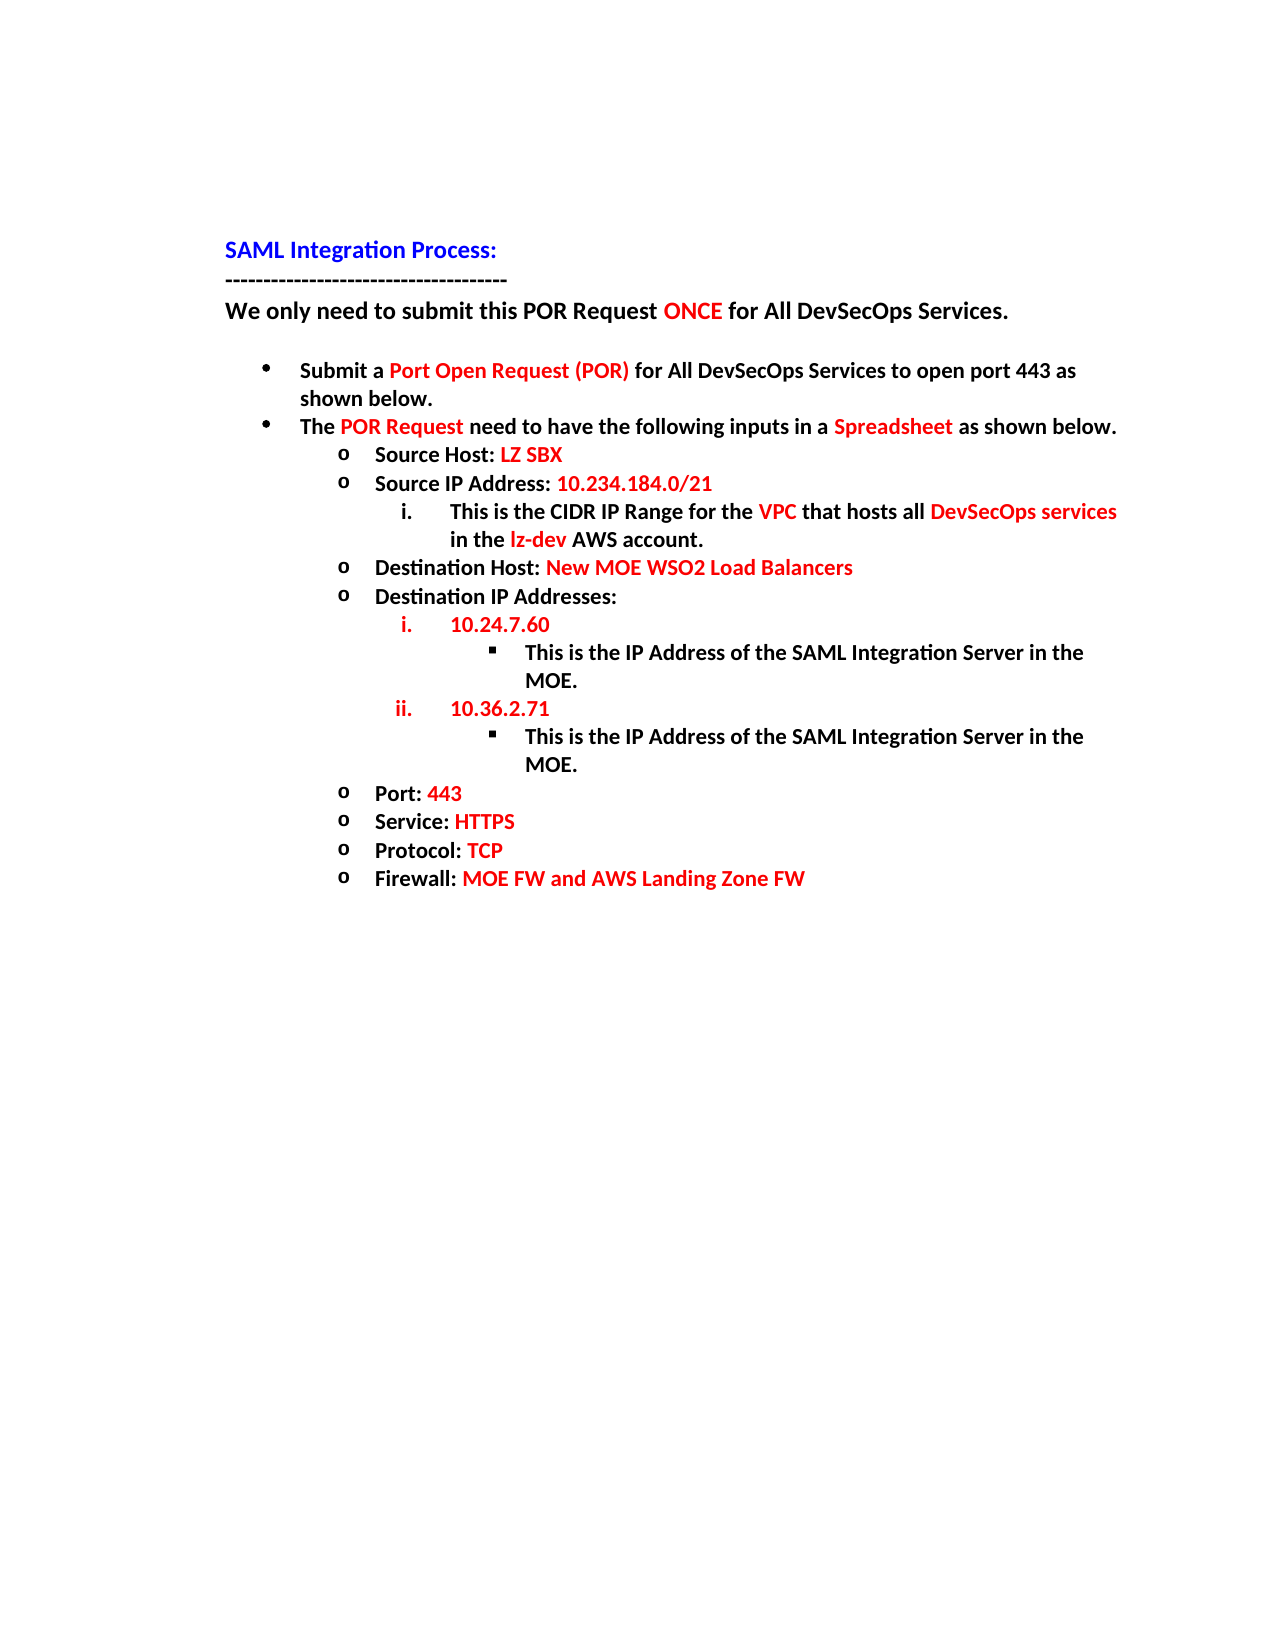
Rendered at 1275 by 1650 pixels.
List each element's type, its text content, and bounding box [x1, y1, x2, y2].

list The POR Request need to have the following inputs in a Spreadsheet as shown below. [262, 412, 1125, 440]
list Port: 443 [337, 778, 1125, 807]
list Service: HTTPS [337, 807, 1125, 836]
list Protocol: TCP [337, 836, 1125, 864]
list Source IP Address: 10.234.184.0/21 [337, 469, 1125, 497]
list Destination Host: New MOE WSO2 Load Balancers [337, 553, 1125, 582]
list Submit a Port Open Request (POR) for All DevSecOps Services to open port 443 as shown below. [262, 356, 1125, 412]
list Source Host: LZ SBX [337, 440, 1125, 469]
text We only need to submit this POR Request ONCE for All DevSecOps Services. [225, 295, 1125, 326]
text SAML Integration Process: [225, 234, 1125, 264]
list Destination IP Addresses: [337, 582, 1125, 610]
list Firewall: MOE FW and AWS Landing Zone FW [337, 864, 1125, 893]
list This is the CIDR IP Range for the VPC that hosts all DevSecOps services in the lz-dev AWS account. [412, 497, 1125, 553]
list This is the IP Address of the SAML Integration Server in the MOE. [487, 638, 1125, 694]
list 10.36.2.71 [412, 694, 1125, 722]
text ------------------------------------- [225, 264, 1125, 295]
list This is the IP Address of the SAML Integration Server in the MOE. [487, 722, 1125, 778]
list 10.24.7.60 [412, 610, 1125, 638]
